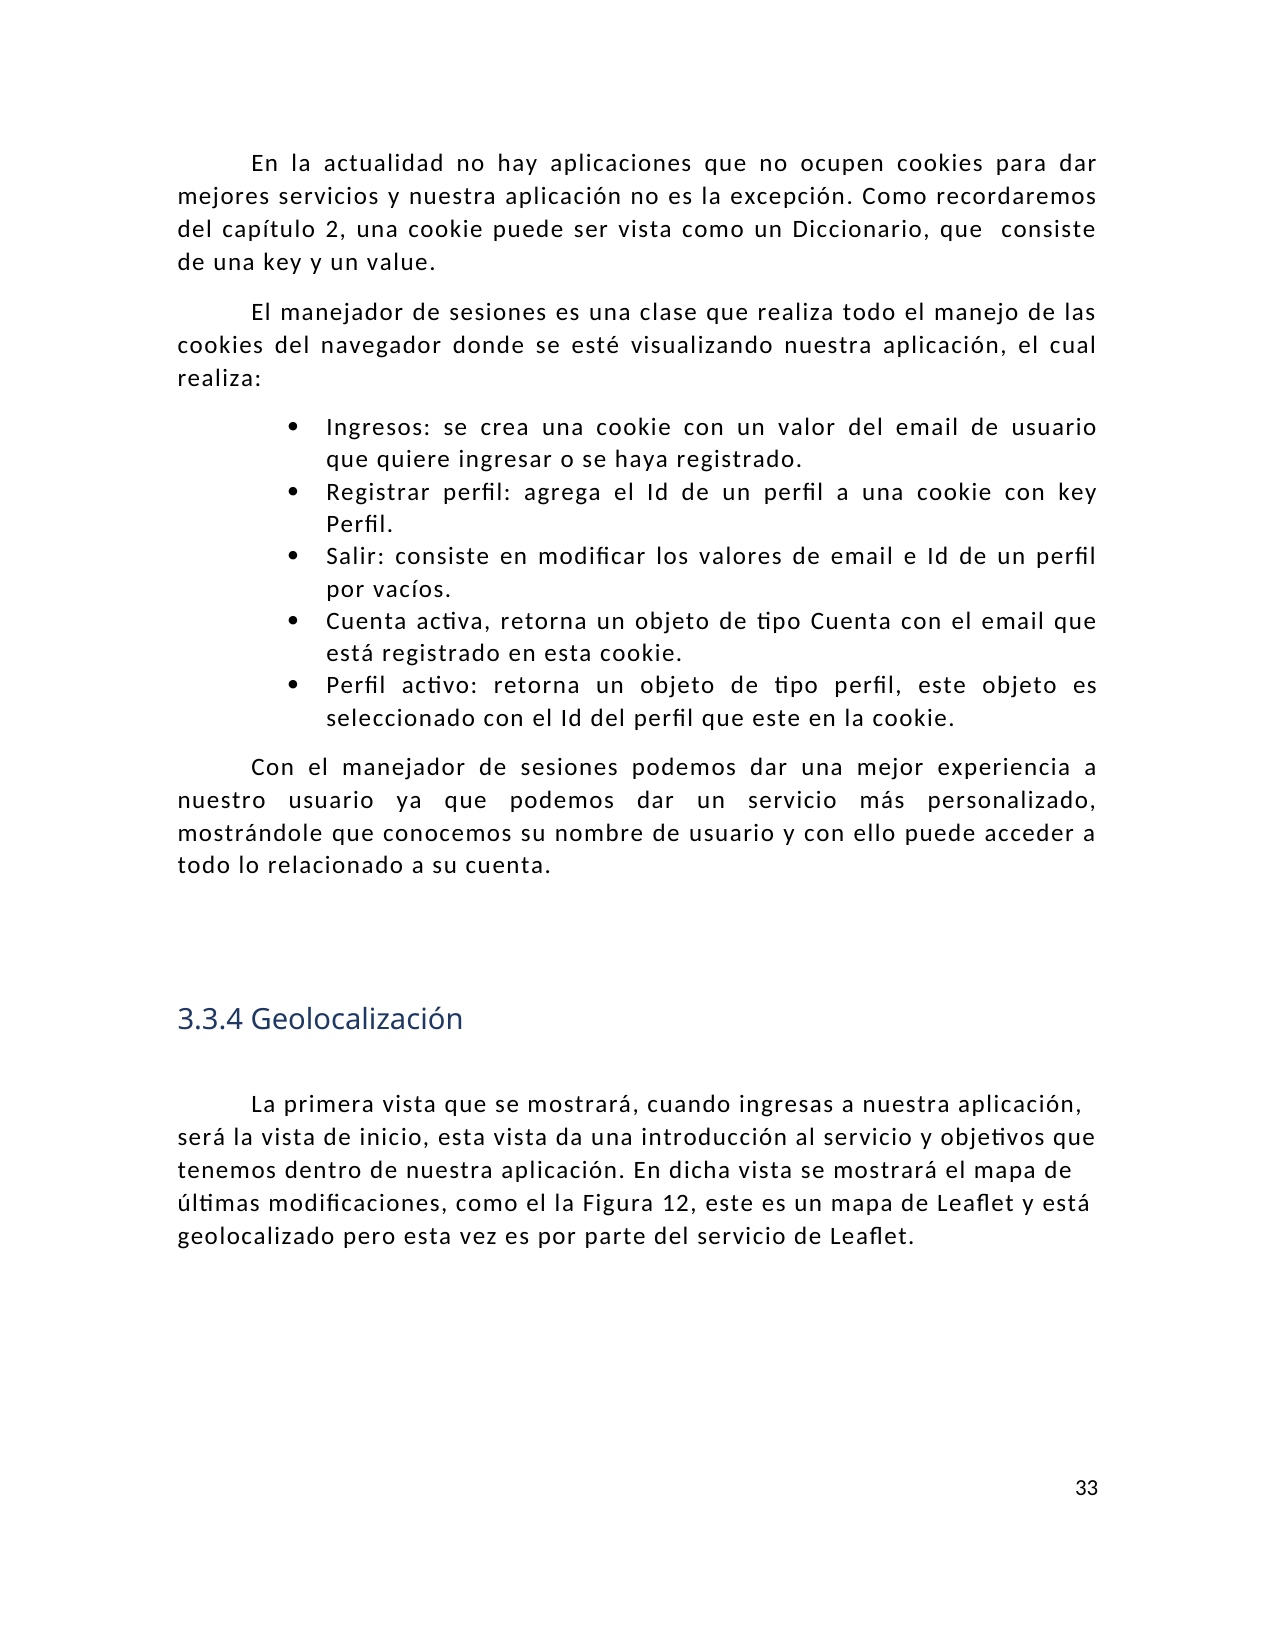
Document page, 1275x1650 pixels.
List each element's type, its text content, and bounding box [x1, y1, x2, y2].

list Cuenta activa, retorna un objeto de tipo Cuenta con el email que está registrado en esta cookie. [288, 605, 1098, 668]
text En la actualidad no hay aplicaciones que no ocupen cookies para dar mejores servicios y nuestra aplicación no es la excepción. Como recordaremos del capítulo 2, una cookie puede ser vista como un Diccionario, que consiste de una key y un value. [177, 148, 1098, 277]
subtitle 3.3.4 Geolocalización [177, 998, 1098, 1038]
text La primera vista que se mostrará, cuando ingresas a nuestra aplicación, será la vista de inicio, esta vista da una introducción al servicio y objetivos que tenemos dentro de nuestra aplicación. En dicha vista se mostrará el mapa de últimas modificaciones, como el la Figura 12, este es un mapa de Leaflet y está geolocalizado pero esta vez es por parte del servicio de Leaflet. [177, 1088, 1098, 1250]
list Ingresos: se crea una cookie con un valor del email de usuario que quiere ingresar o se haya registrado. [288, 411, 1098, 474]
text El manejador de sesiones es una clase que realiza todo el manejo de las cookies del navegador donde se esté visualizando nuestra aplicación, el cual realiza: [177, 296, 1098, 392]
list Registrar perfil: agrega el Id de un perfil a una cookie con key Perfil. [288, 476, 1098, 539]
list Perfil activo: retorna un objeto de tipo perfil, este objeto es seleccionado con el Id del perfil que este en la cookie. [288, 670, 1098, 732]
list Salir: consiste en modificar los valores de email e Id de un perfil por vacíos. [288, 541, 1098, 603]
text Con el manejador de sesiones podemos dar una mejor experiencia a nuestro usuario ya que podemos dar un servicio más personalizado, mostrándole que conocemos su nombre de usuario y con ello puede acceder a todo lo relacionado a su cuenta. [177, 751, 1098, 880]
